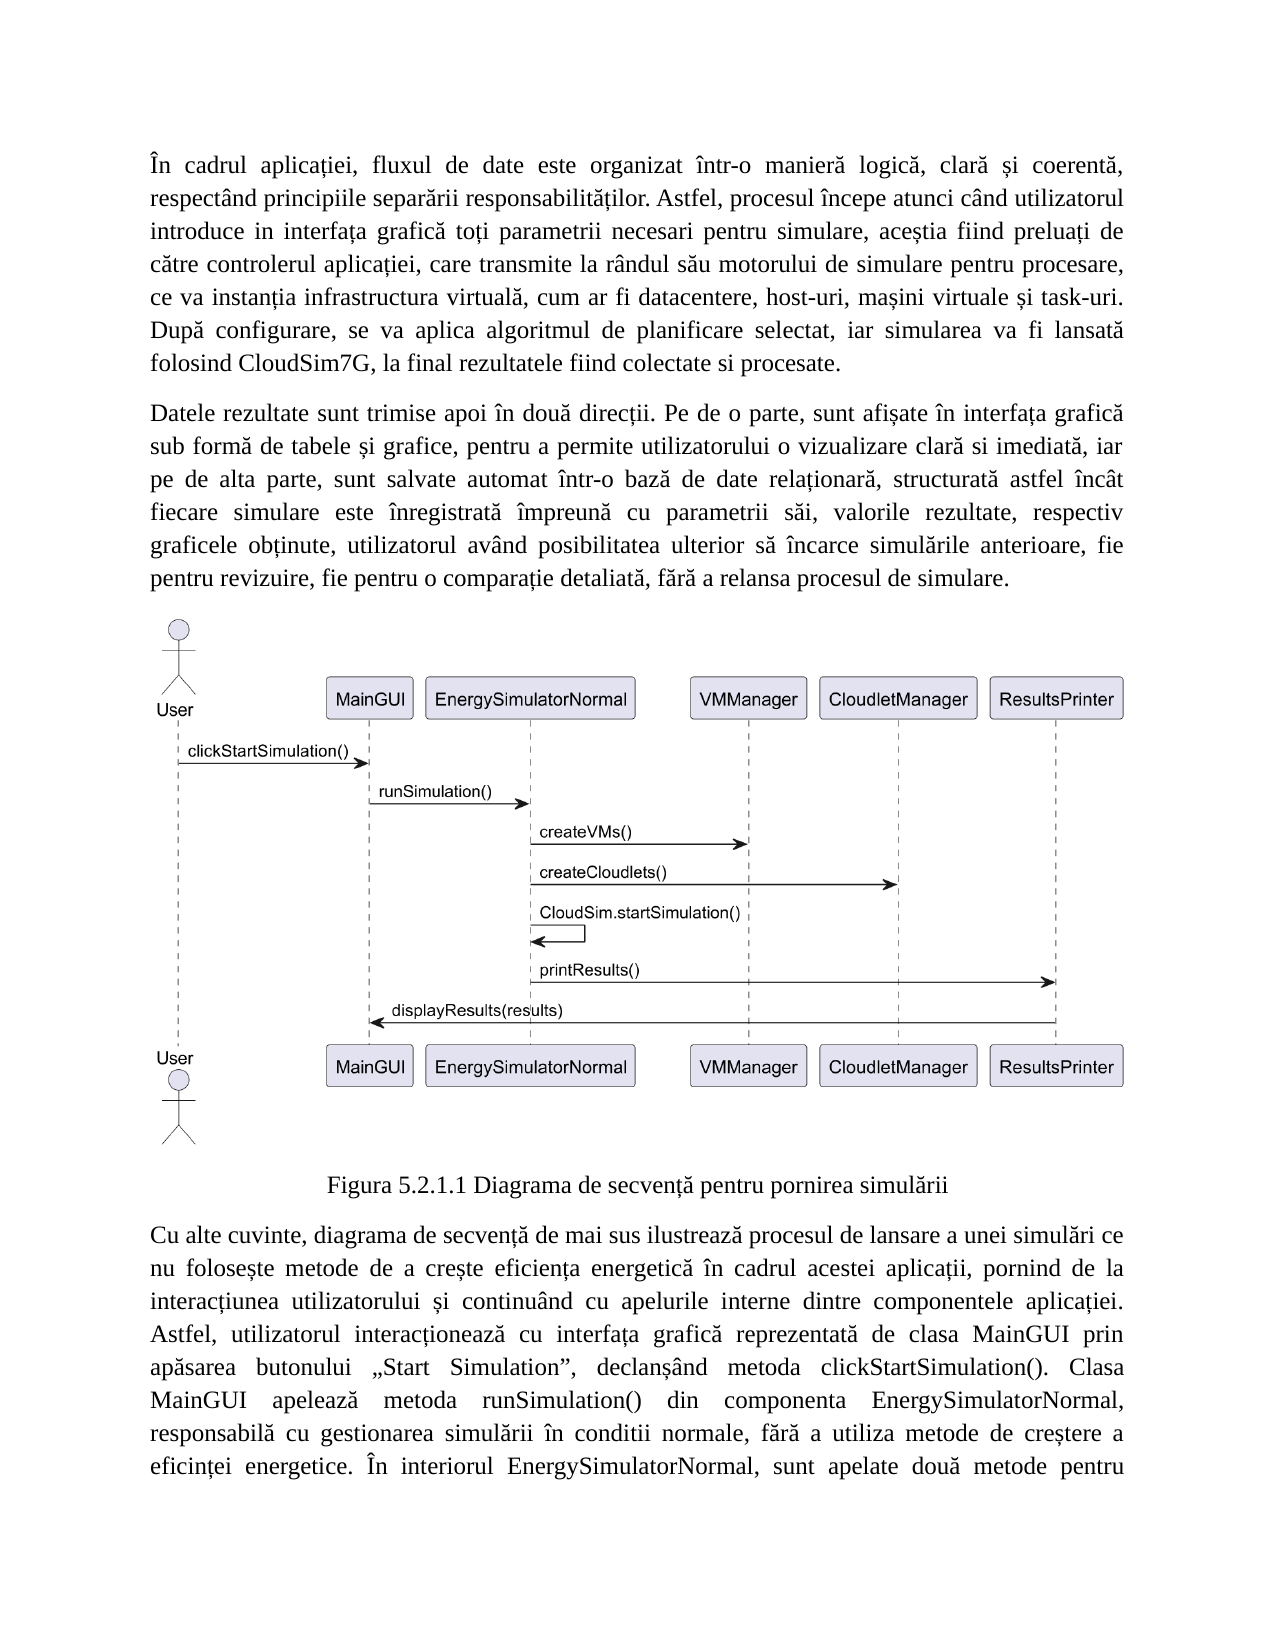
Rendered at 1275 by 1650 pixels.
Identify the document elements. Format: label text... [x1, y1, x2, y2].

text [150, 1220, 1125, 1480]
text În cadrul aplicației, fluxul de date este organizat într-o manieră logică, clară și coerentă, respectând principiile separării responsabilităților. Astfel, procesul începe atunci când utilizatorul introduce in interfața grafică toți parametrii necesari pentru simulare, aceștia fiind preluați de către controlerul aplicației, care transmite la rândul său motorului de simulare pentru procesare, ce va instanția infrastructura virtuală, cum ar fi datacentere, host-uri, mașini virtuale și task-uri. După configurare, se va aplica algoritmul de planificare selectat, iar simularea va fi lansată folosind CloudSim7G, la final rezultatele fiind colectate si procesate. [150, 150, 1125, 377]
text Datele rezultate sunt trimise apoi în două direcții. Pe de o parte, sunt afișate în interfața grafică sub formă de tabele și grafice, pentru a permite utilizatorului o vizualizare clară si imediată, iar pe de alta parte, sunt salvate automat într-o bază de date relaționară, structurată astfel încât fiecare simulare este înregistrată împreună cu parametrii săi, valorile rezultate, respectiv graficele obținute, utilizatorul având posibilitatea ulterior să încarce simulările anterioare, fie pentru revizuire, fie pentru o comparație detaliată, fără a relansa procesul de simulare. [150, 398, 1125, 592]
picture [150, 612, 1125, 1149]
text Figura 5.2.1.1 Diagrama de secvență pentru pornirea simulării [150, 1170, 1125, 1199]
